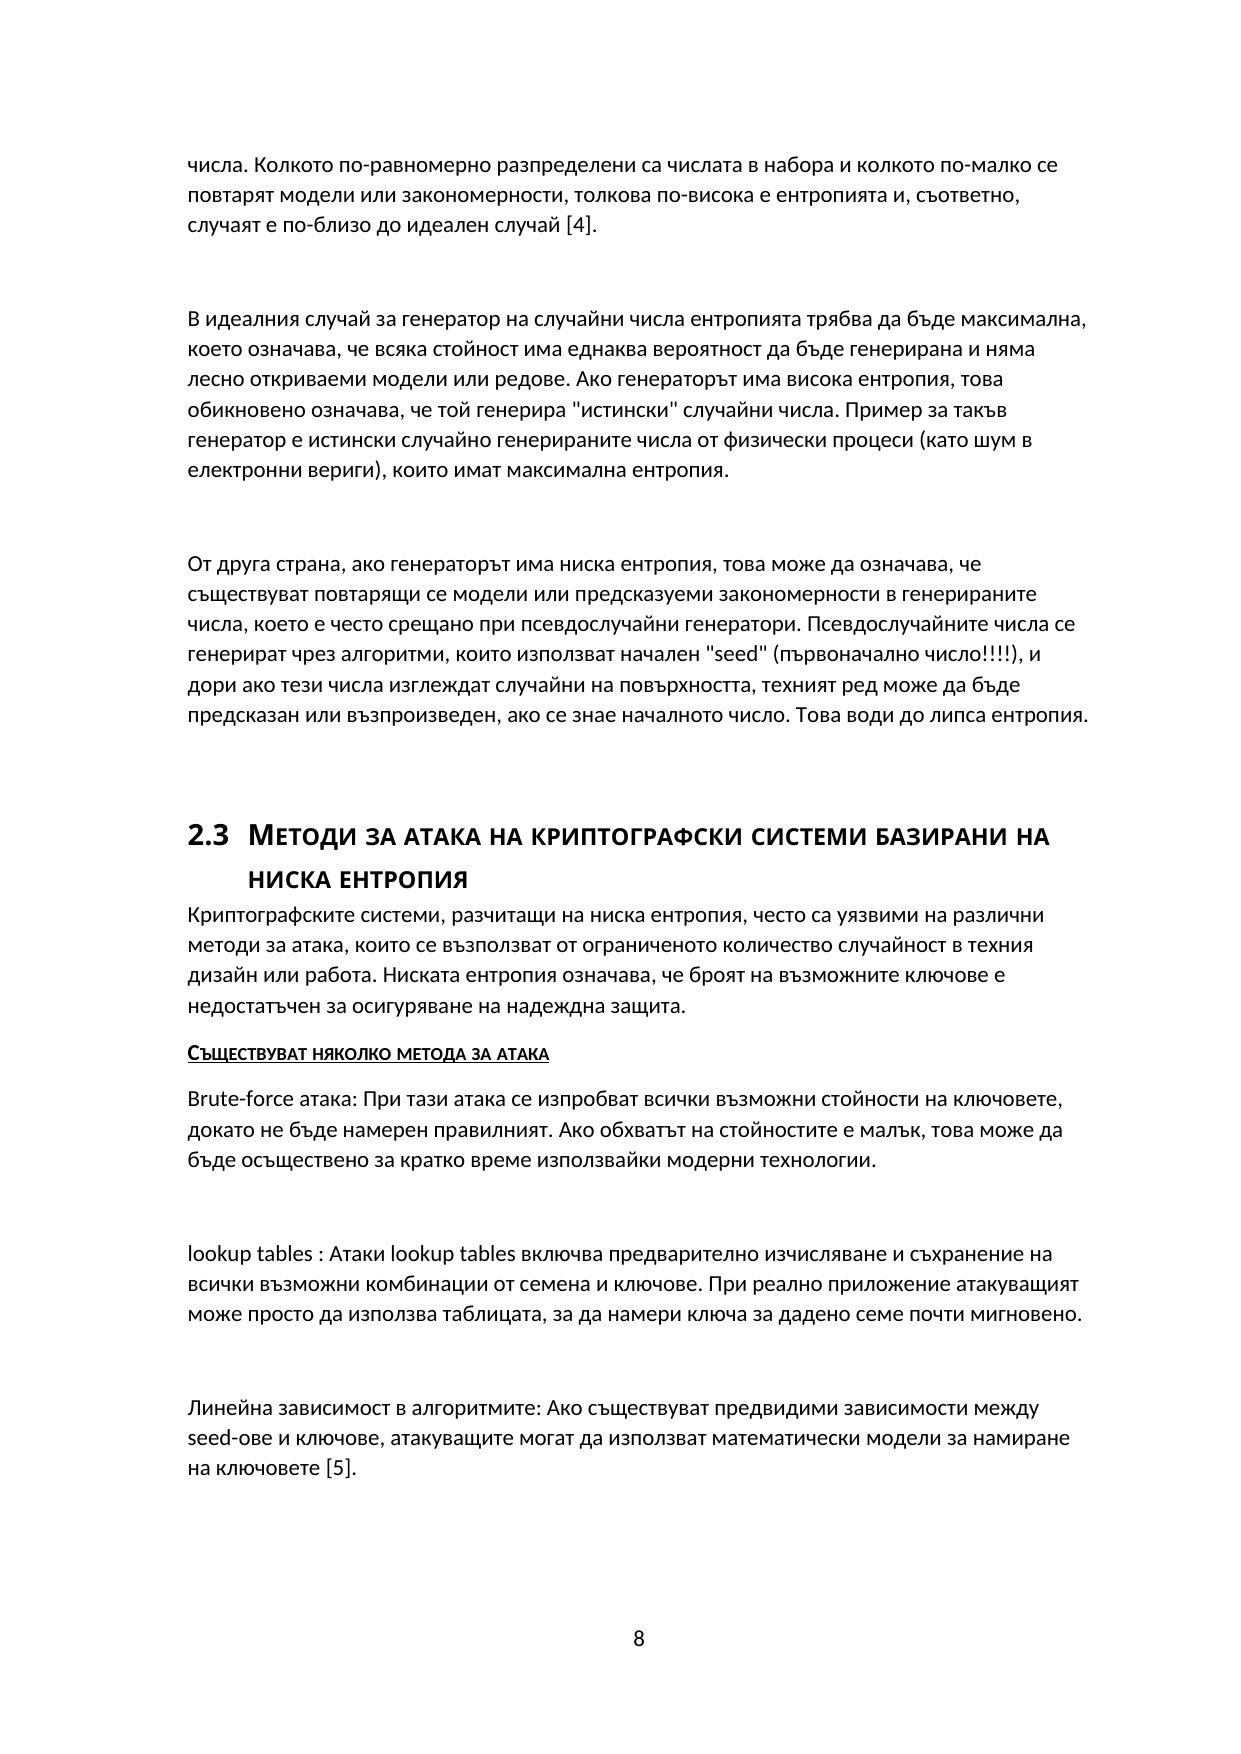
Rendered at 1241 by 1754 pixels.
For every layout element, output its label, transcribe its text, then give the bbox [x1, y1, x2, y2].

text От друга страна, ако генераторът има ниска ентропия, това може да означава, че съществуват повтарящи се модели или предсказуеми закономерности в генерираните числа, което е често срещано при псевдослучайни генератори. Псевдослучайните числа се генерират чрез алгоритми, които използват начален "seed" (първоначално число!!!!), и дори ако тези числа изглеждат случайни на повърхността, техният ред може да бъде предсказан или възпроизведен, ако се знае началното число. Това води до липса ентропия. [187, 549, 1090, 728]
text lookup tables : Атаки lookup tables включва предварително изчисляване и съхранение на всички възможни комбинации от семена и ключове. При реално приложение атакуващият може просто да използва таблицата, за да намери ключа за дадено семе почти мигновено. [187, 1239, 1090, 1327]
text Линейна зависимост в алгоритмите: Ако съществуват предвидими зависимости между seed-ове и ключове, атакуващите могат да използват математически модели за намиране на ключовете. [187, 1393, 1090, 1481]
text Съществуват няколко методa за атака [187, 1038, 1090, 1066]
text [187, 150, 1090, 238]
subtitle Методи за атака на криптографски системи базирани на ниска ентропия [187, 814, 1090, 897]
text В идеалния случай за генератор на случайни числа ентропията трябва да бъде максимална, което означава, че всяка стойност има еднаква вероятност да бъде генерирана и няма лесно откриваеми модели или редове. Ако генераторът има висока ентропия, това обикновено означава, че той генерира "истински" случайни числа. Пример за такъв генератор е истински случайно генерираните числа от физически процеси (като шум в електронни вериги), които имат максимална ентропия. [187, 304, 1090, 483]
text Brute-force атака: При тази атака се изпробват всички възможни стойности на ключовете, докато не бъде намерен правилният. Ако обхватът на стойностите е малък, това може да бъде осъществено за кратко време използвайки модерни технологии. [187, 1084, 1090, 1173]
text Криптографските системи, разчитащи на ниска ентропия, често са уязвими на различни методи за атака, които се възползват от ограниченото количество случайност в техния дизайн или работа. Ниската ентропия означава, че броят на възможните ключове е недостатъчен за осигуряване на надеждна защита. [187, 900, 1090, 1019]
